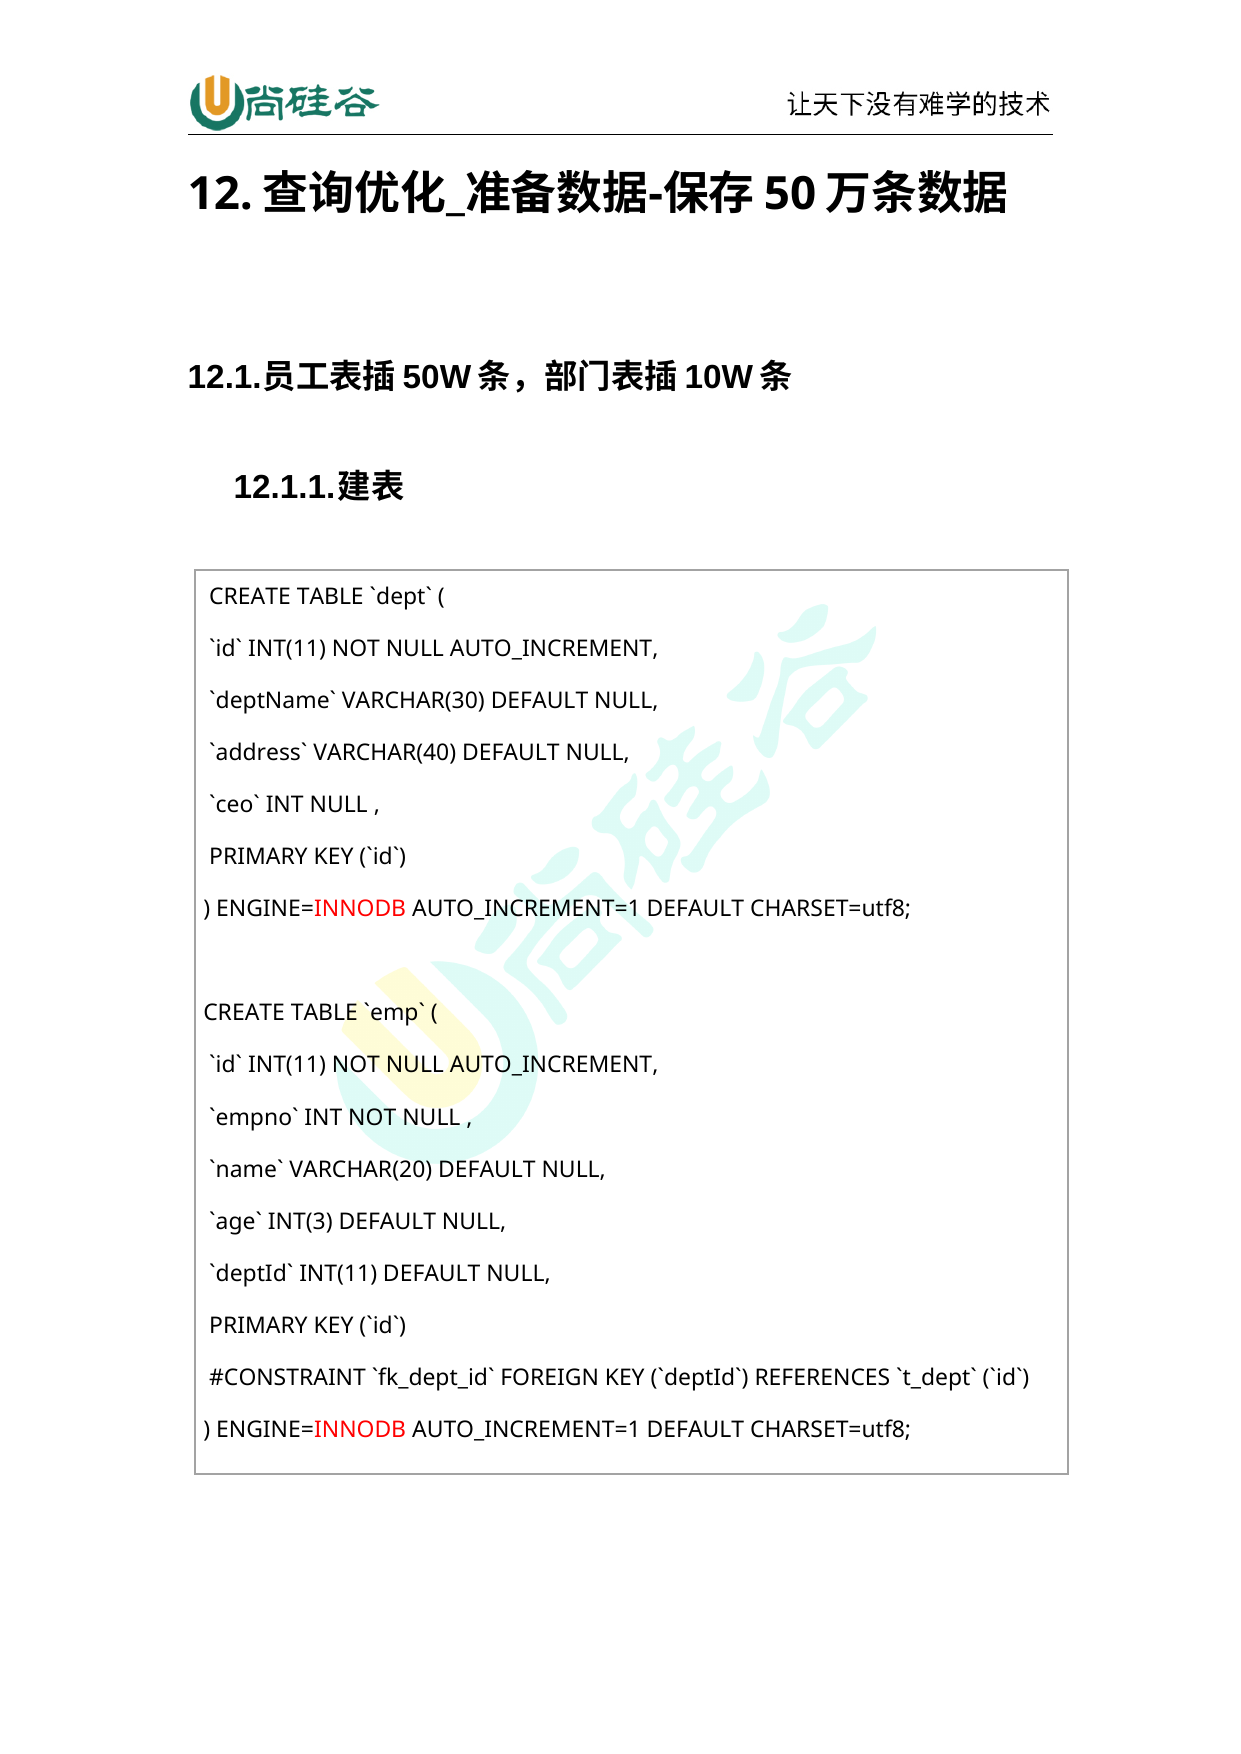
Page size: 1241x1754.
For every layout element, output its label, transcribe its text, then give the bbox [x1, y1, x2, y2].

subtitle 查询优化_准备数据-保存50万条数据 [187, 156, 1053, 223]
picture [187, 73, 1053, 132]
subtitle 员工表插50W条，部门表插10W条 [187, 350, 1053, 398]
table_header CREATE TABLE `dept` ( `id` INT(11) NOT NULL AUTO_INCREMENT, `deptName` VARCHAR(30) DEFAULT NULL, `address` VARCHAR(40) DEFAULT NULL, `ceo` INT NULL , PRIMARY KEY (`id`) ) ENGINE=INNODB AUTO_INCREMENT=1 DEFAULT CHARSET=utf8; CREATE TABLE `emp` ( `id` INT(11) NOT NULL AUTO_INCREMENT, `empno` INT NOT NULL , `name` VARCHAR(20) DEFAULT NULL, `age` INT(3) DEFAULT NULL, `deptId` INT(11) DEFAULT NULL, PRIMARY KEY (`id`) #CONSTRAINT `fk_dept_id` FOREIGN KEY (`deptId`) REFERENCES `t_dept` (`id`) ) ENGINE=INNODB AUTO_INCREMENT=1 DEFAULT CHARSET=utf8; [196, 571, 1067, 1473]
subtitle 建表 [233, 460, 1053, 508]
